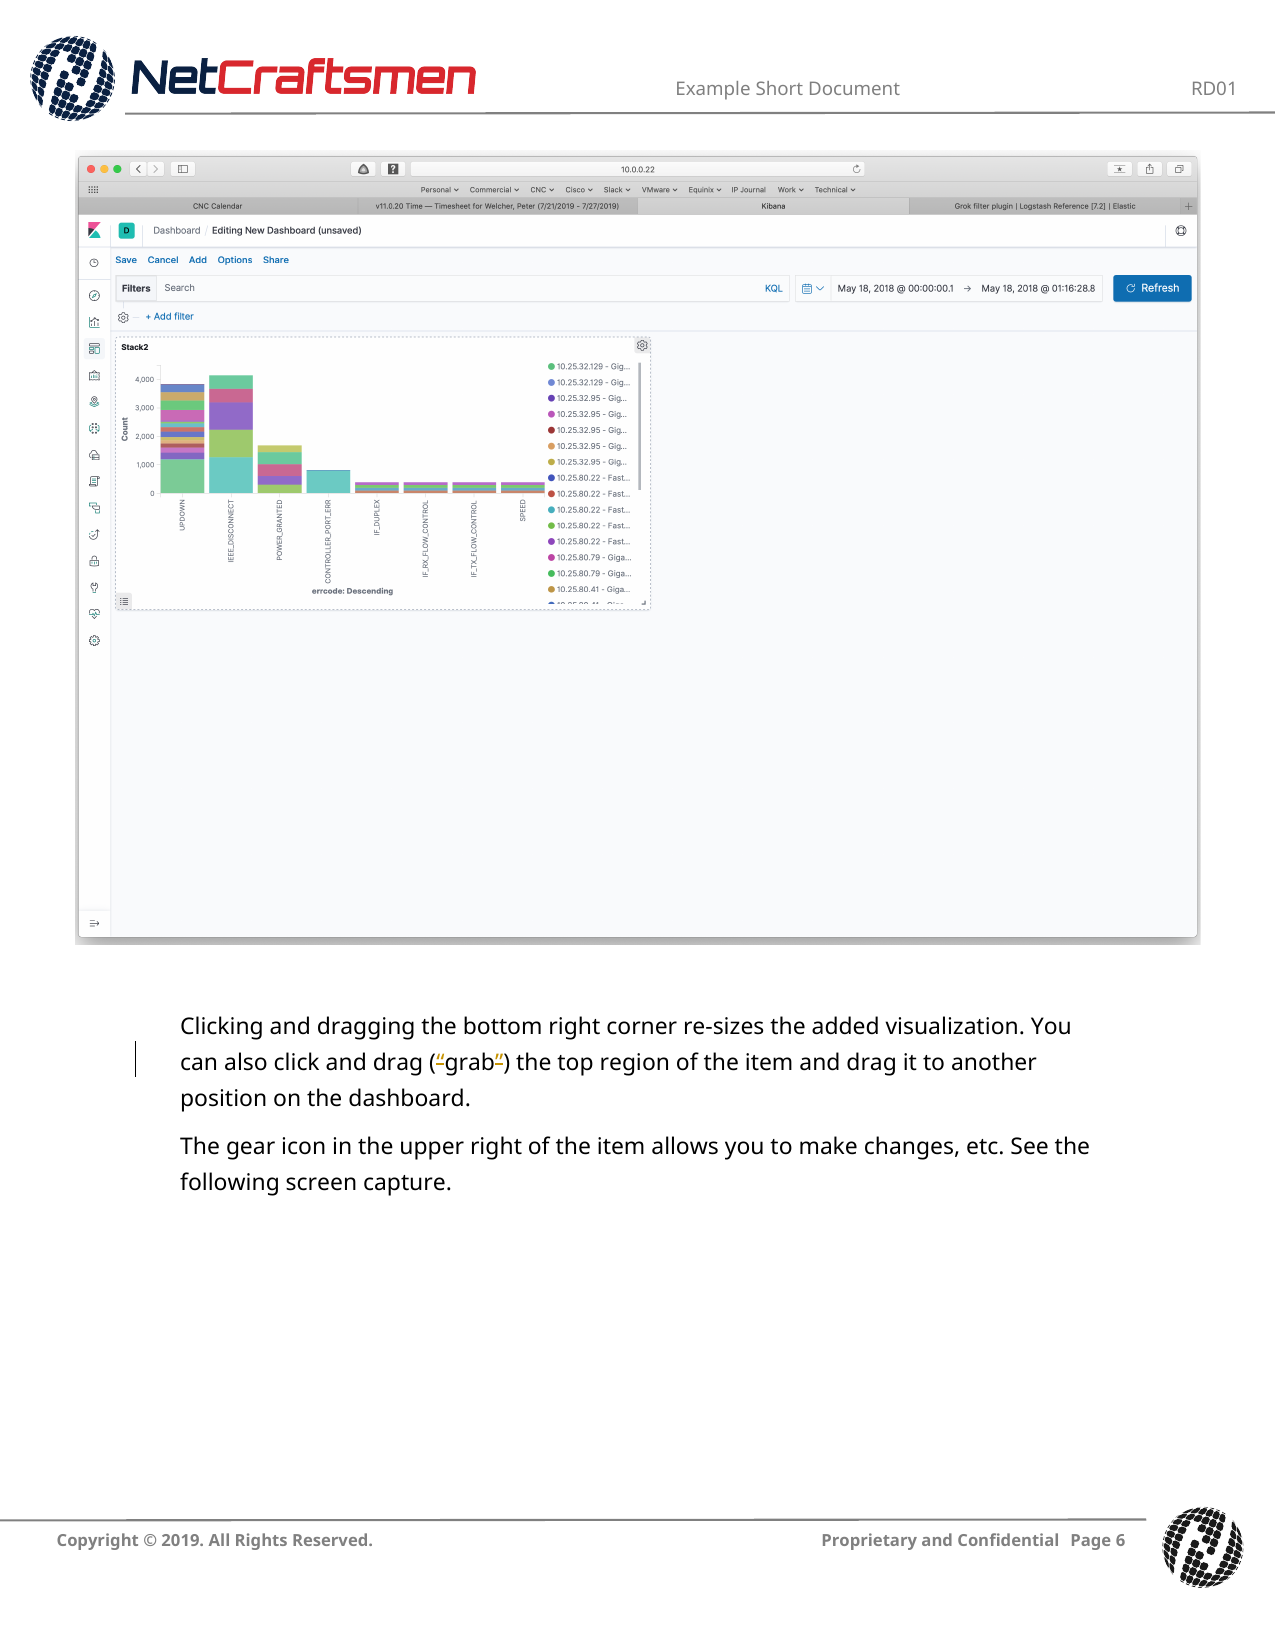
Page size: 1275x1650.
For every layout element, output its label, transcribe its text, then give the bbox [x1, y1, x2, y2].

picture [75, 150, 1201, 945]
text Clicking and dragging the bottom right corner re-sizes the added visualization. You can also click and drag (grab) the top region of the item and drag it to another position on the dashboard. [180, 1010, 1095, 1113]
text The gear icon in the upper right of the item allows you to make changes, etc. See the following screen capture. [180, 1130, 1095, 1197]
picture [1156, 1501, 1250, 1595]
picture [23, 24, 481, 133]
